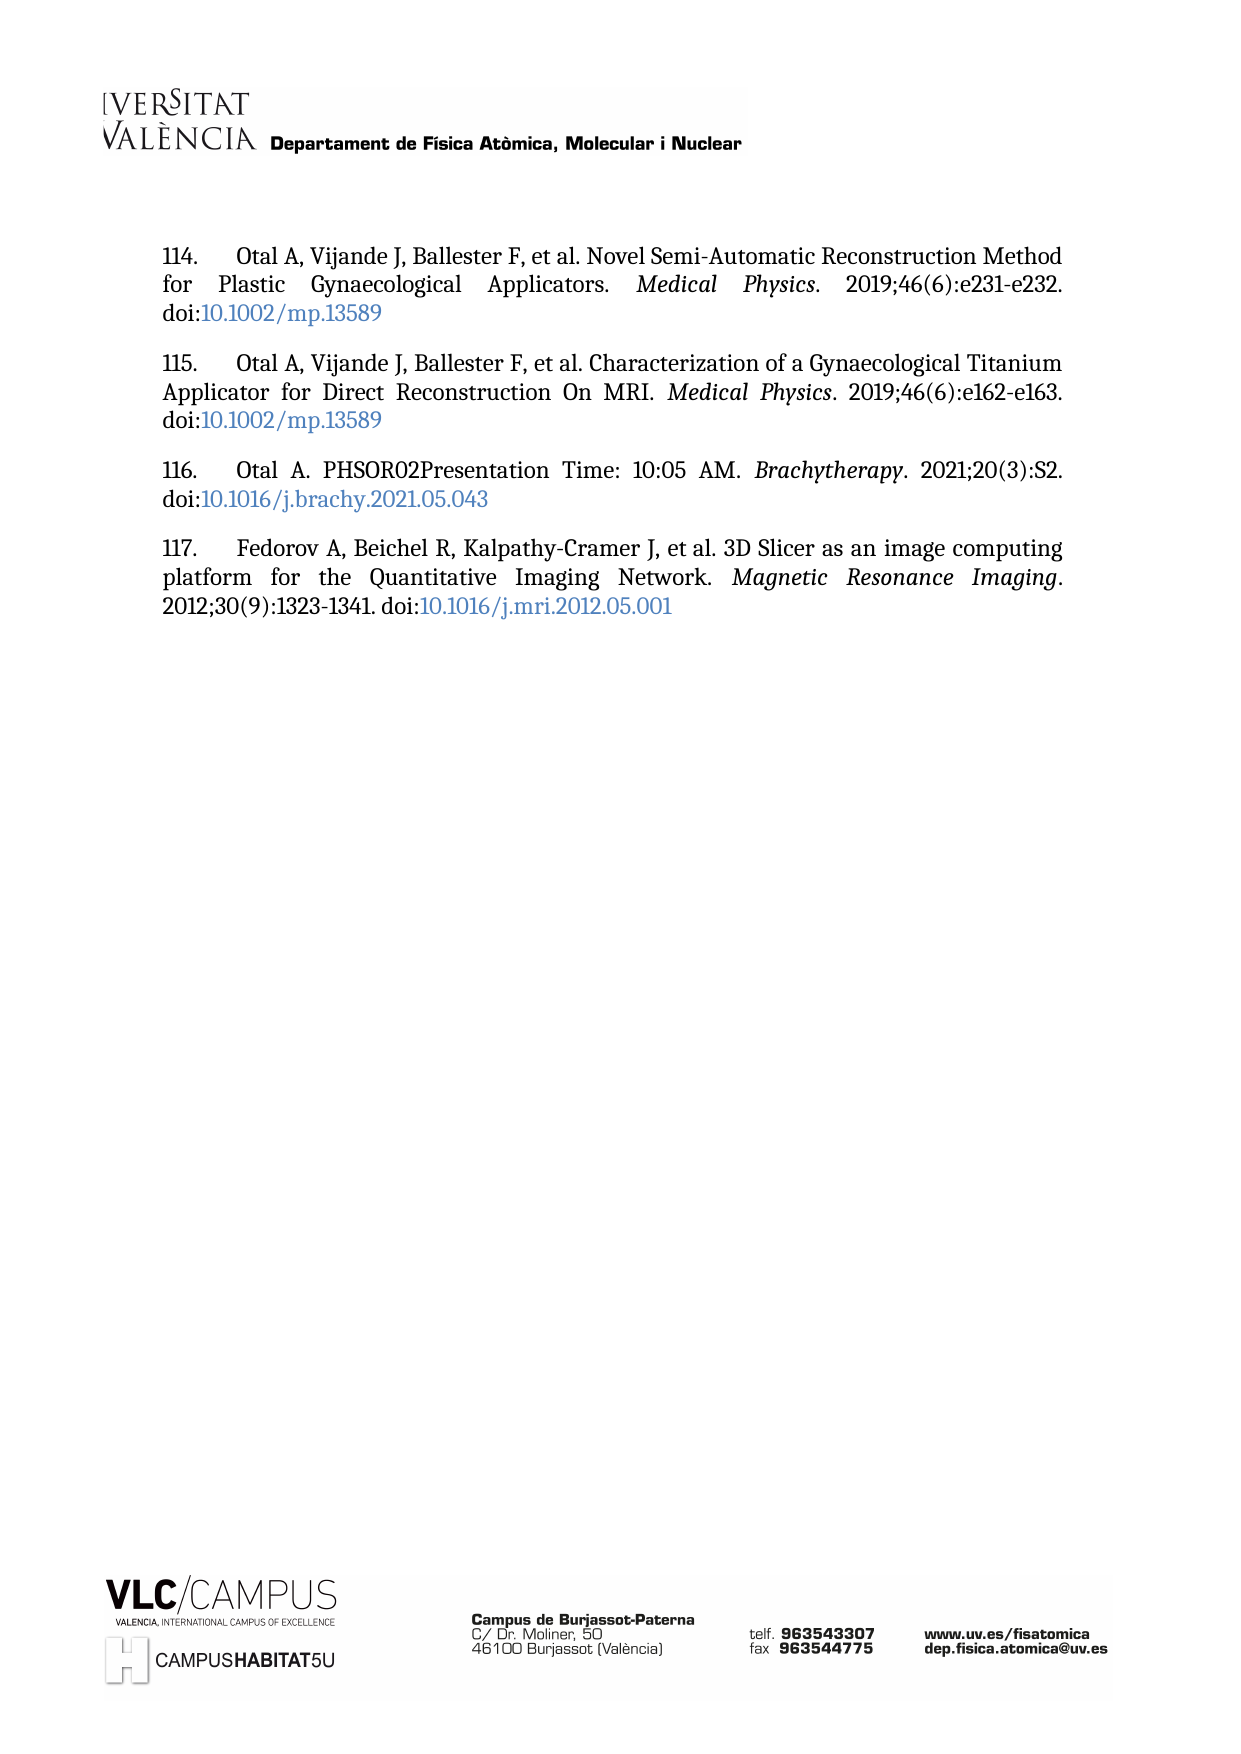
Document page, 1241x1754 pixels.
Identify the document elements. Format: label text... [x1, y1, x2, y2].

picture [103, 1575, 1113, 1701]
text 116. Otal A. PHSOR02Presentation Time: 10:05 AM. Brachytherapy. 2021;20(3):S2. doi:10.1016/j.brachy.2021.05.043 [162, 456, 1063, 513]
picture [103, 87, 748, 156]
text 114. Otal A, Vijande J, Ballester F, et al. Novel Semi-Automatic Reconstruction Method for Plastic Gynaecological Applicators. Medical Physics. 2019;46(6):e231-e232. doi:10.1002/mp.13589 [162, 242, 1063, 328]
text 115. Otal A, Vijande J, Ballester F, et al. Characterization of a Gynaecological Titanium Applicator for Direct Reconstruction On MRI. Medical Physics. 2019;46(6):e162-e163. doi:10.1002/mp.13589 [162, 349, 1063, 435]
text 117. Fedorov A, Beichel R, Kalpathy-Cramer J, et al. 3D Slicer as an image computing platform for the Quantitative Imaging Network. Magnetic Resonance Imaging. 2012;30(9):1323-1341. doi:10.1016/j.mri.2012.05.001 [162, 534, 1063, 620]
